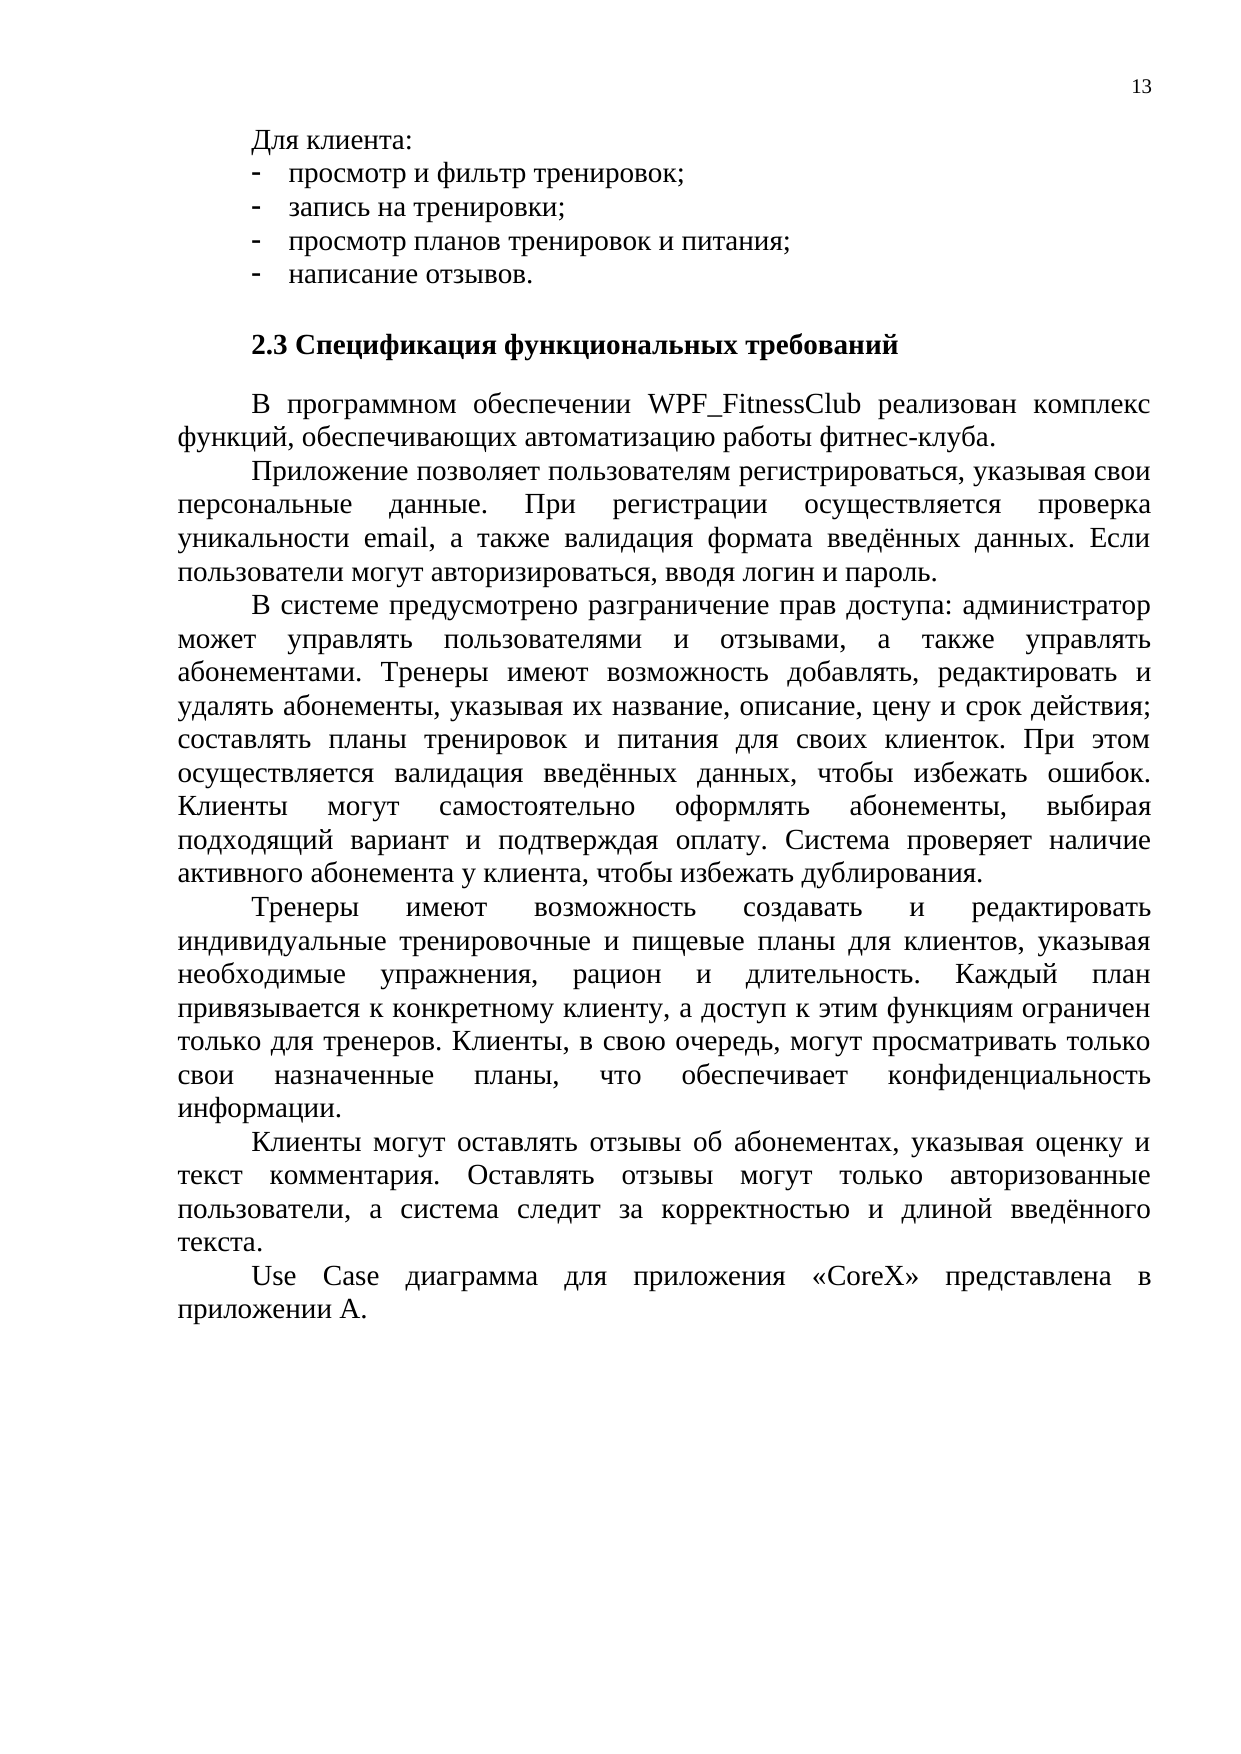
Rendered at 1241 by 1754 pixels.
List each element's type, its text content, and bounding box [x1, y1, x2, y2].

text написание отзывов. [251, 256, 1152, 290]
text 2.3 Спецификация функциональных требований [177, 327, 1152, 361]
text В системе предусмотрено разграничение прав доступа: администратор может управлять пользователями и отзывами, а также управлять абонементами. Тренеры имеют возможность добавлять, редактировать и удалять абонементы, указывая их название, описание, цену и срок действия; составлять планы тренировок и питания для своих клиенток. При этом осуществляется валидация введённых данных, чтобы избежать ошибок. Клиенты могут самостоятельно оформлять абонементы, выбирая подходящий вариант и подтверждая оплату. Система проверяет наличие активного абонемента у клиента, чтобы избежать дублирования. [177, 587, 1152, 889]
text В программном обеспечении WPF_FitnessClub реализован комплекс функций, обеспечивающих автоматизацию работы фитнес-клуба. [177, 386, 1152, 453]
text Для клиента: [177, 122, 1152, 155]
text просмотр и фильтр тренировок; [251, 155, 1152, 189]
text Клиенты могут оставлять отзывы об абонементах, указывая оценку и текст комментария. Оставлять отзывы могут только авторизованные пользователи, а система следит за корректностью и длиной введённого текста. [177, 1124, 1152, 1258]
text Приложение позволяет пользователям регистрироваться, указывая свои персональные данные. При регистрации осуществляется проверка уникальности email, а также валидация формата введённых данных. Если пользователи могут авторизироваться, вводя логин и пароль. [177, 453, 1152, 587]
text просмотр планов тренировок и питания; [251, 223, 1152, 256]
text Use Case диаграмма для приложения «CoreX» представлена в приложении А. [177, 1258, 1152, 1325]
text Тренеры имеют возможность создавать и редактировать индивидуальные тренировочные и пищевые планы для клиентов, указывая необходимые упражнения, рацион и длительность. Каждый план привязывается к конкретному клиенту, а доступ к этим функциям ограничен только для тренеров. Клиенты, в свою очередь, могут просматривать только свои назначенные планы, что обеспечивает конфиденциальность информации. [177, 889, 1152, 1124]
text запись на тренировки; [251, 189, 1152, 223]
